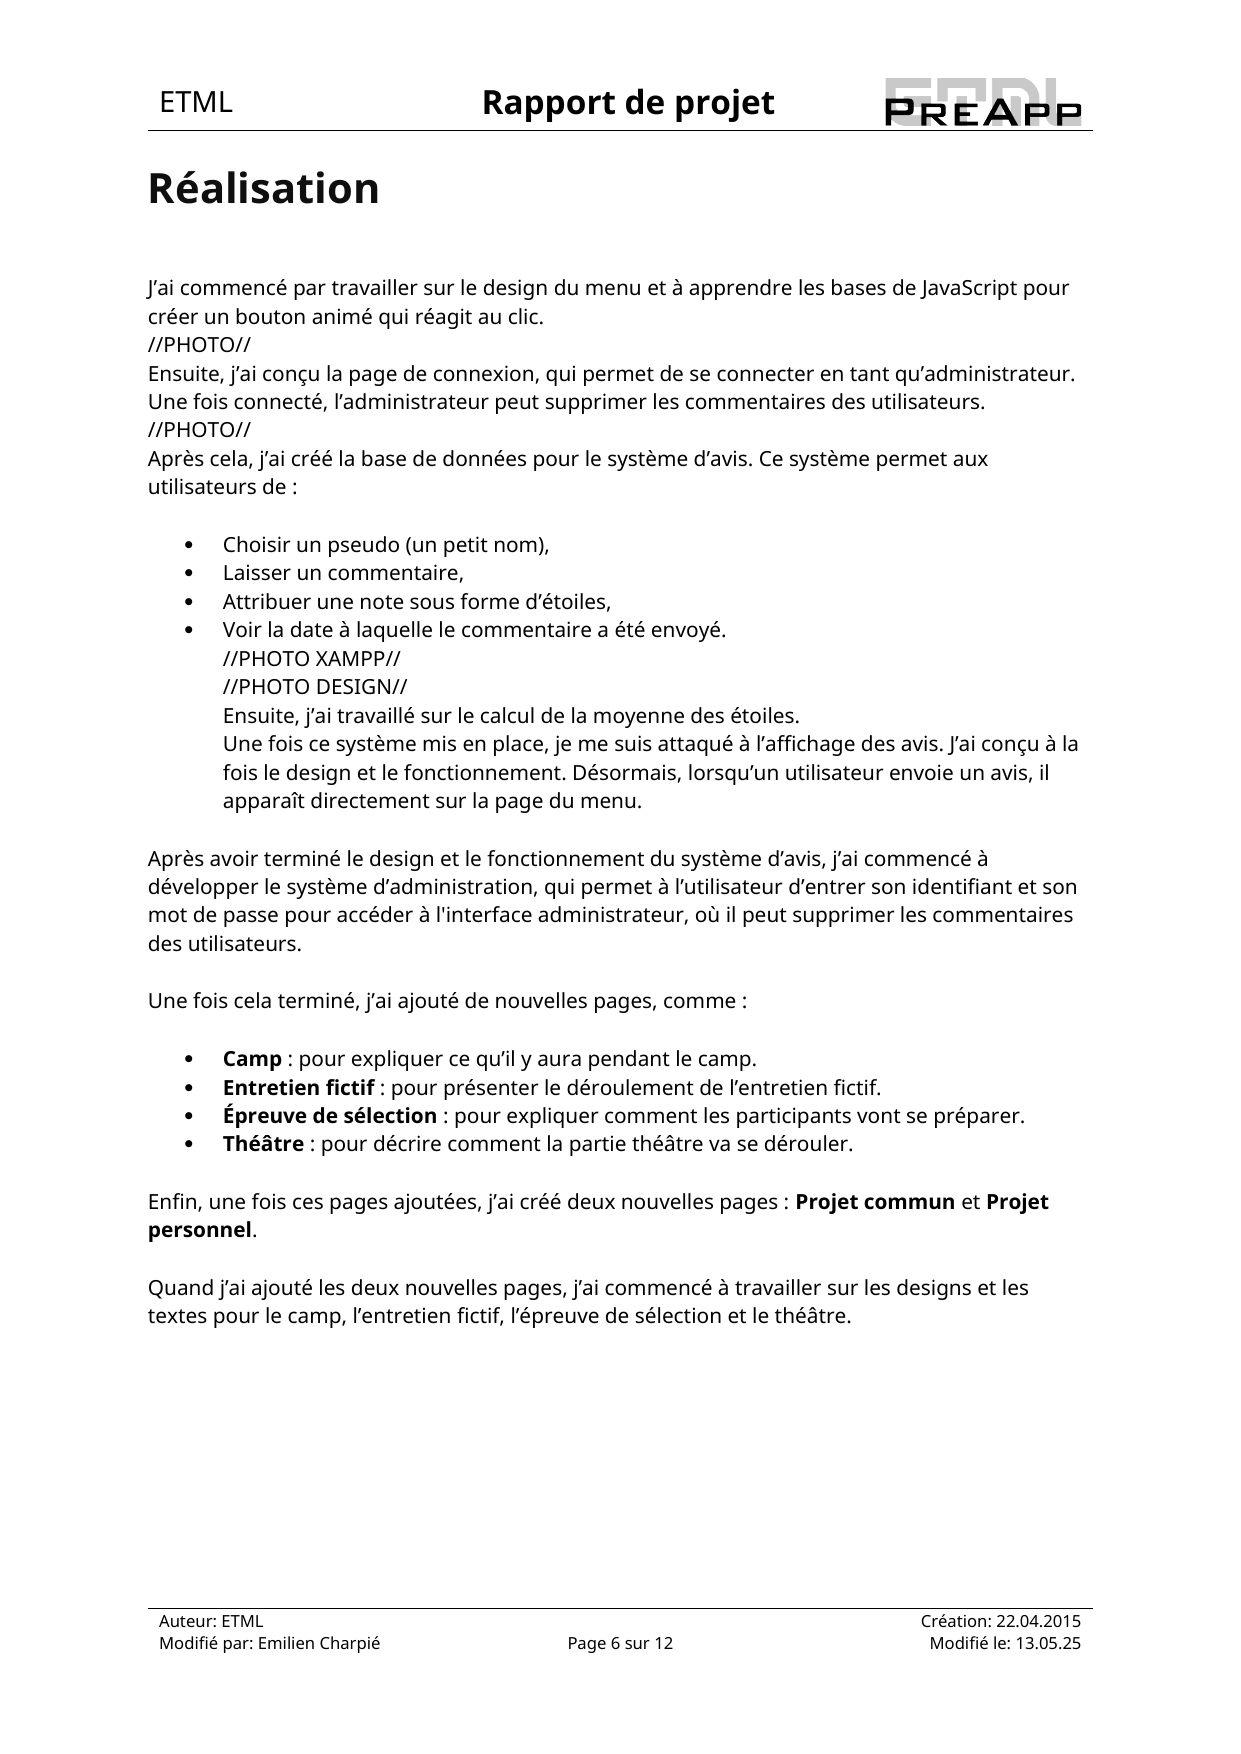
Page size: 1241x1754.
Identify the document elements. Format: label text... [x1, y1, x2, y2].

text J’ai commencé par travailler sur le design du menu et à apprendre les bases de JavaScript pour créer un bouton animé qui réagit au clic. //PHOTO// Ensuite, j’ai conçu la page de connexion, qui permet de se connecter en tant qu’administrateur. Une fois connecté, l’administrateur peut supprimer les commentaires des utilisateurs. //PHOTO// Après cela, j’ai créé la base de données pour le système d’avis. Ce système permet aux utilisateurs de : [148, 273, 1093, 501]
subtitle Réalisation [148, 159, 1093, 216]
list Épreuve de sélection : pour expliquer comment les participants vont se préparer. [185, 1101, 1093, 1129]
text Une fois cela terminé, j’ai ajouté de nouvelles pages, comme : [148, 987, 1093, 1015]
list Théâtre : pour décrire comment la partie théâtre va se dérouler. [185, 1129, 1093, 1158]
list Laisser un commentaire, [185, 558, 1093, 587]
list Voir la date à laquelle le commentaire a été envoyé. //PHOTO XAMPP// //PHOTO DESIGN// Ensuite, j’ai travaillé sur le calcul de la moyenne des étoiles. Une fois ce système mis en place, je me suis attaqué à l’affichage des avis. J’ai conçu à la fois le design et le fonctionnement. Désormais, lorsqu’un utilisateur envoie un avis, il apparaît directement sur la page du menu. [185, 615, 1093, 814]
list Attribuer une note sous forme d’étoiles, [185, 587, 1093, 615]
text Enfin, une fois ces pages ajoutées, j’ai créé deux nouvelles pages : Projet commun et Projet personnel. [148, 1187, 1093, 1244]
list Choisir un pseudo (un petit nom), [185, 530, 1093, 558]
picture [885, 78, 1082, 126]
text Quand j’ai ajouté les deux nouvelles pages, j’ai commencé à travailler sur les designs et les textes pour le camp, l’entretien fictif, l’épreuve de sélection et le théâtre. [148, 1273, 1093, 1330]
list Camp : pour expliquer ce qu’il y aura pendant le camp. [185, 1044, 1093, 1073]
text Après avoir terminé le design et le fonctionnement du système d’avis, j’ai commencé à développer le système d’administration, qui permet à l’utilisateur d’entrer son identifiant et son mot de passe pour accéder à l'interface administrateur, où il peut supprimer les commentaires des utilisateurs. [148, 844, 1093, 957]
list Entretien fictif : pour présenter le déroulement de l’entretien fictif. [185, 1073, 1093, 1101]
